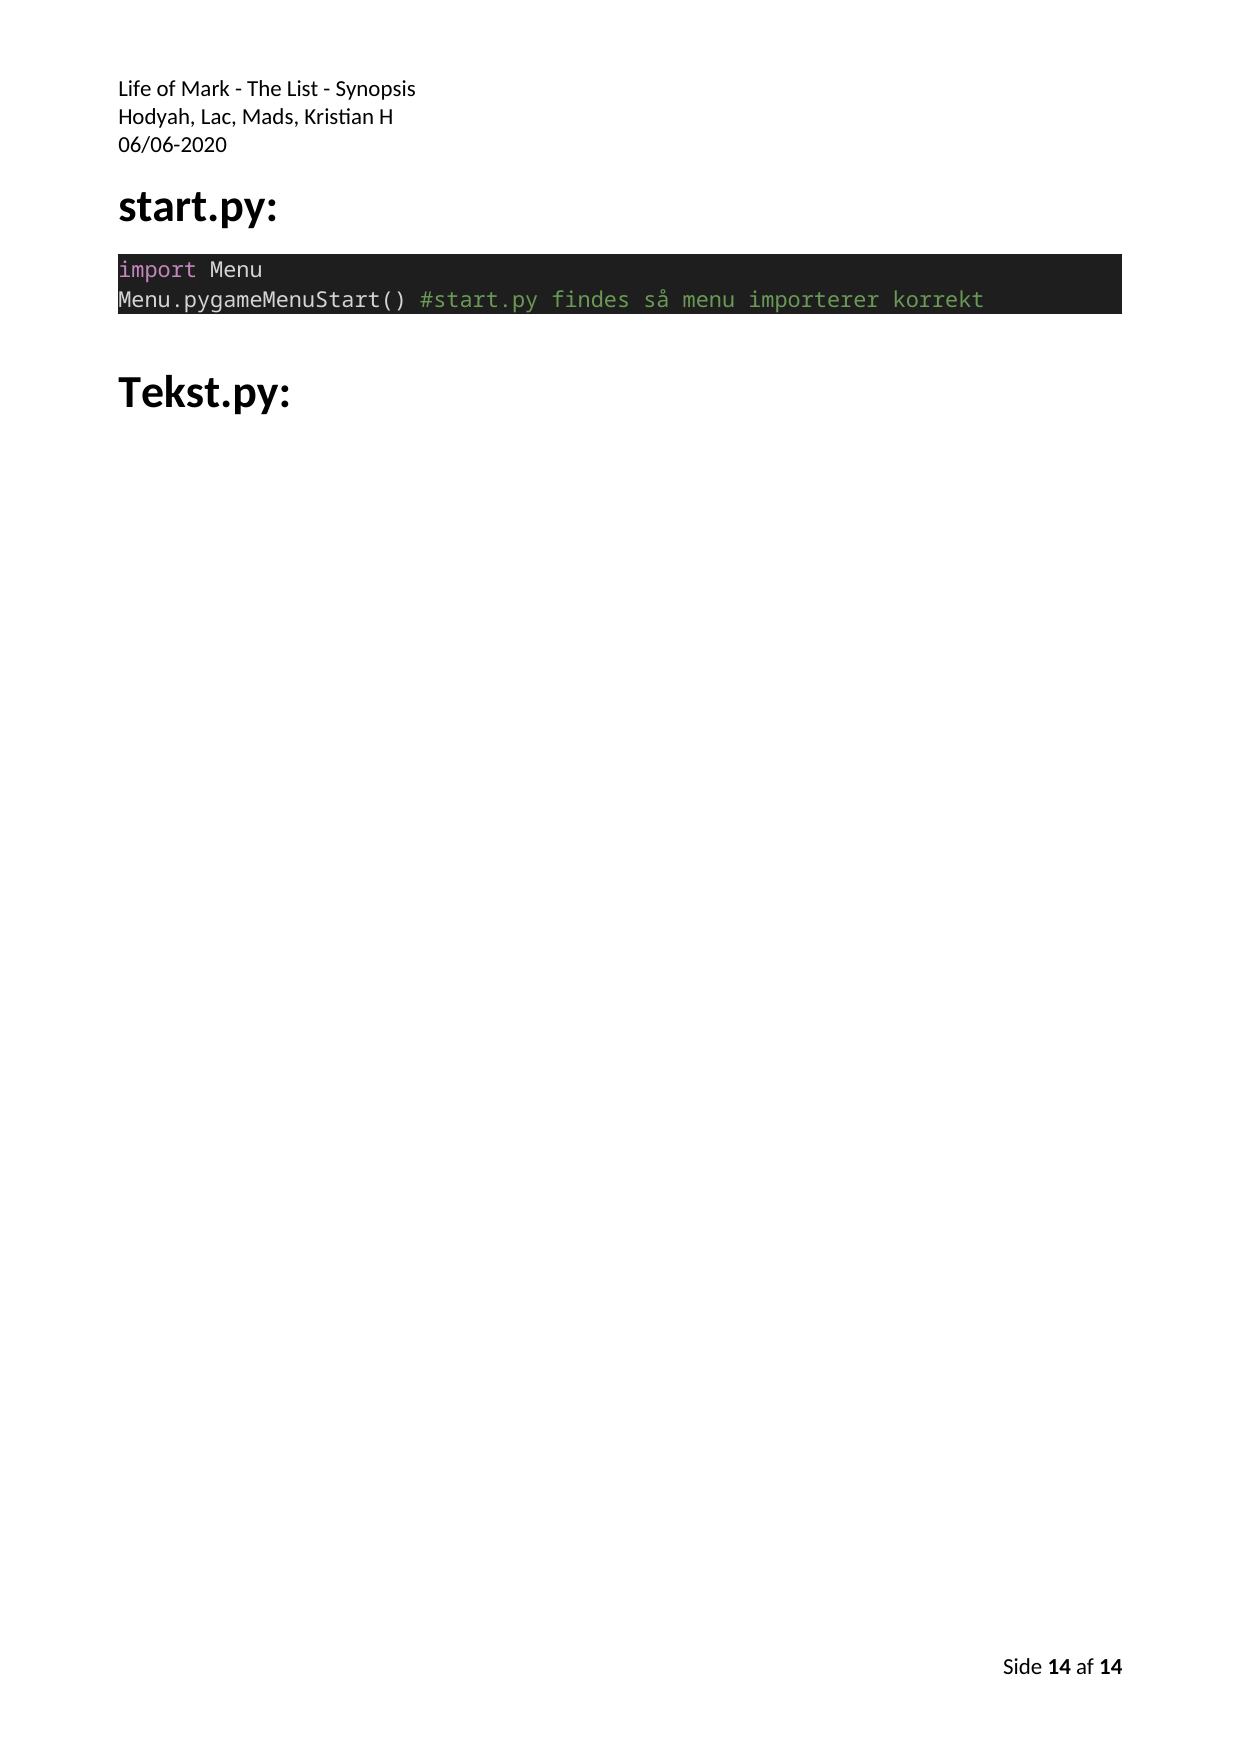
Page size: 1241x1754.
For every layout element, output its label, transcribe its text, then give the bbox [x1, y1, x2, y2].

text Menu.pygameMenuStart() #start.py findes så menu importerer korrekt [118, 284, 1122, 314]
text import Menu [118, 254, 1122, 284]
text Tekst.py: [118, 363, 1122, 419]
text start.py: [118, 177, 1122, 233]
